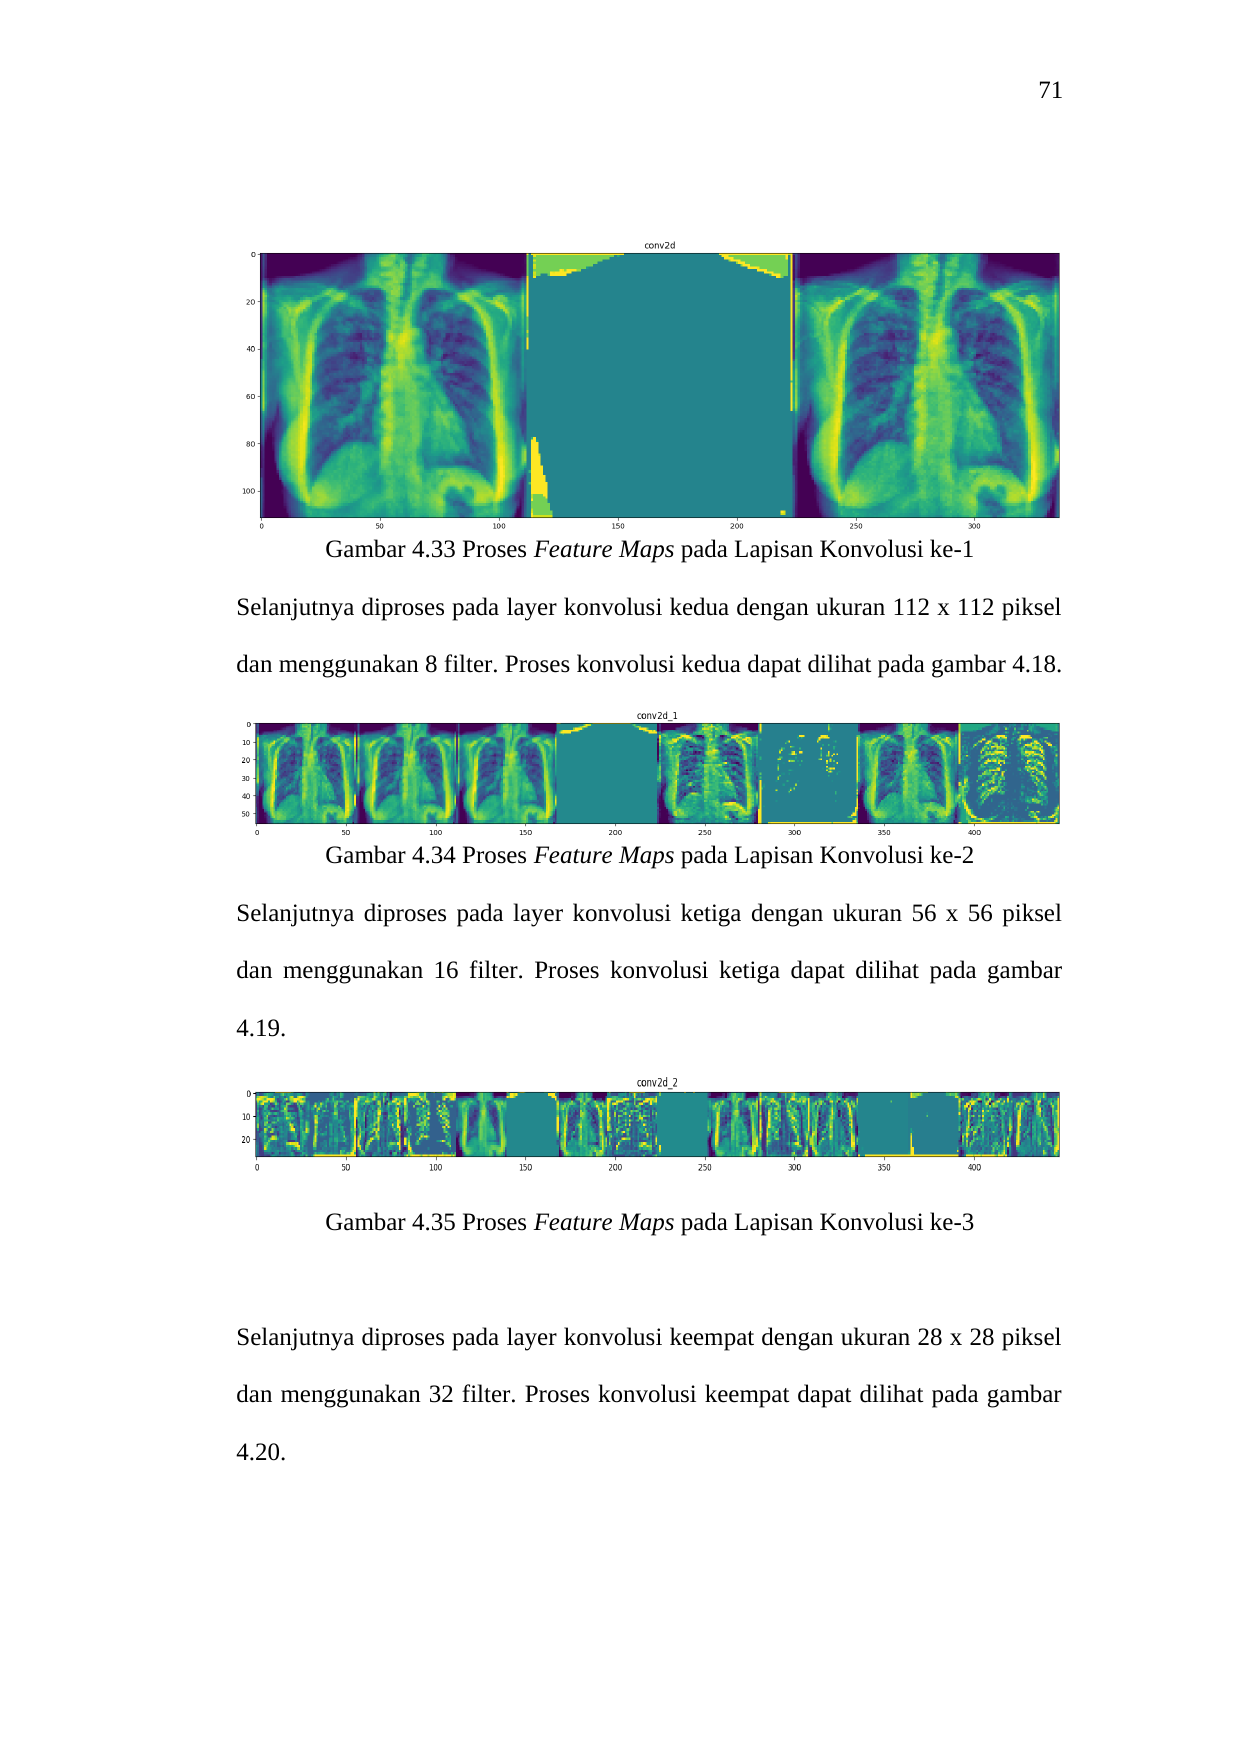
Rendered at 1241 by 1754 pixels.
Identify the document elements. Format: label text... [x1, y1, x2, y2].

text Selanjutnya diproses pada layer konvolusi kedua dengan ukuran 112 x 112 piksel dan menggunakan 8 filter. Proses konvolusi kedua dapat dilihat pada gambar 4.18. [236, 592, 1063, 678]
picture [236, 236, 1063, 535]
picture [236, 706, 1063, 841]
text Selanjutnya diproses pada layer konvolusi ketiga dengan ukuran 56 x 56 piksel dan menggunakan 16 filter. Proses konvolusi ketiga dapat dilihat pada gambar 4.19. [236, 898, 1063, 1070]
picture [236, 1070, 1063, 1179]
text Selanjutnya diproses pada layer konvolusi keempat dengan ukuran 28 x 28 piksel dan menggunakan 32 filter. Proses konvolusi keempat dapat dilihat pada gambar 4.20. [236, 1322, 1063, 1466]
